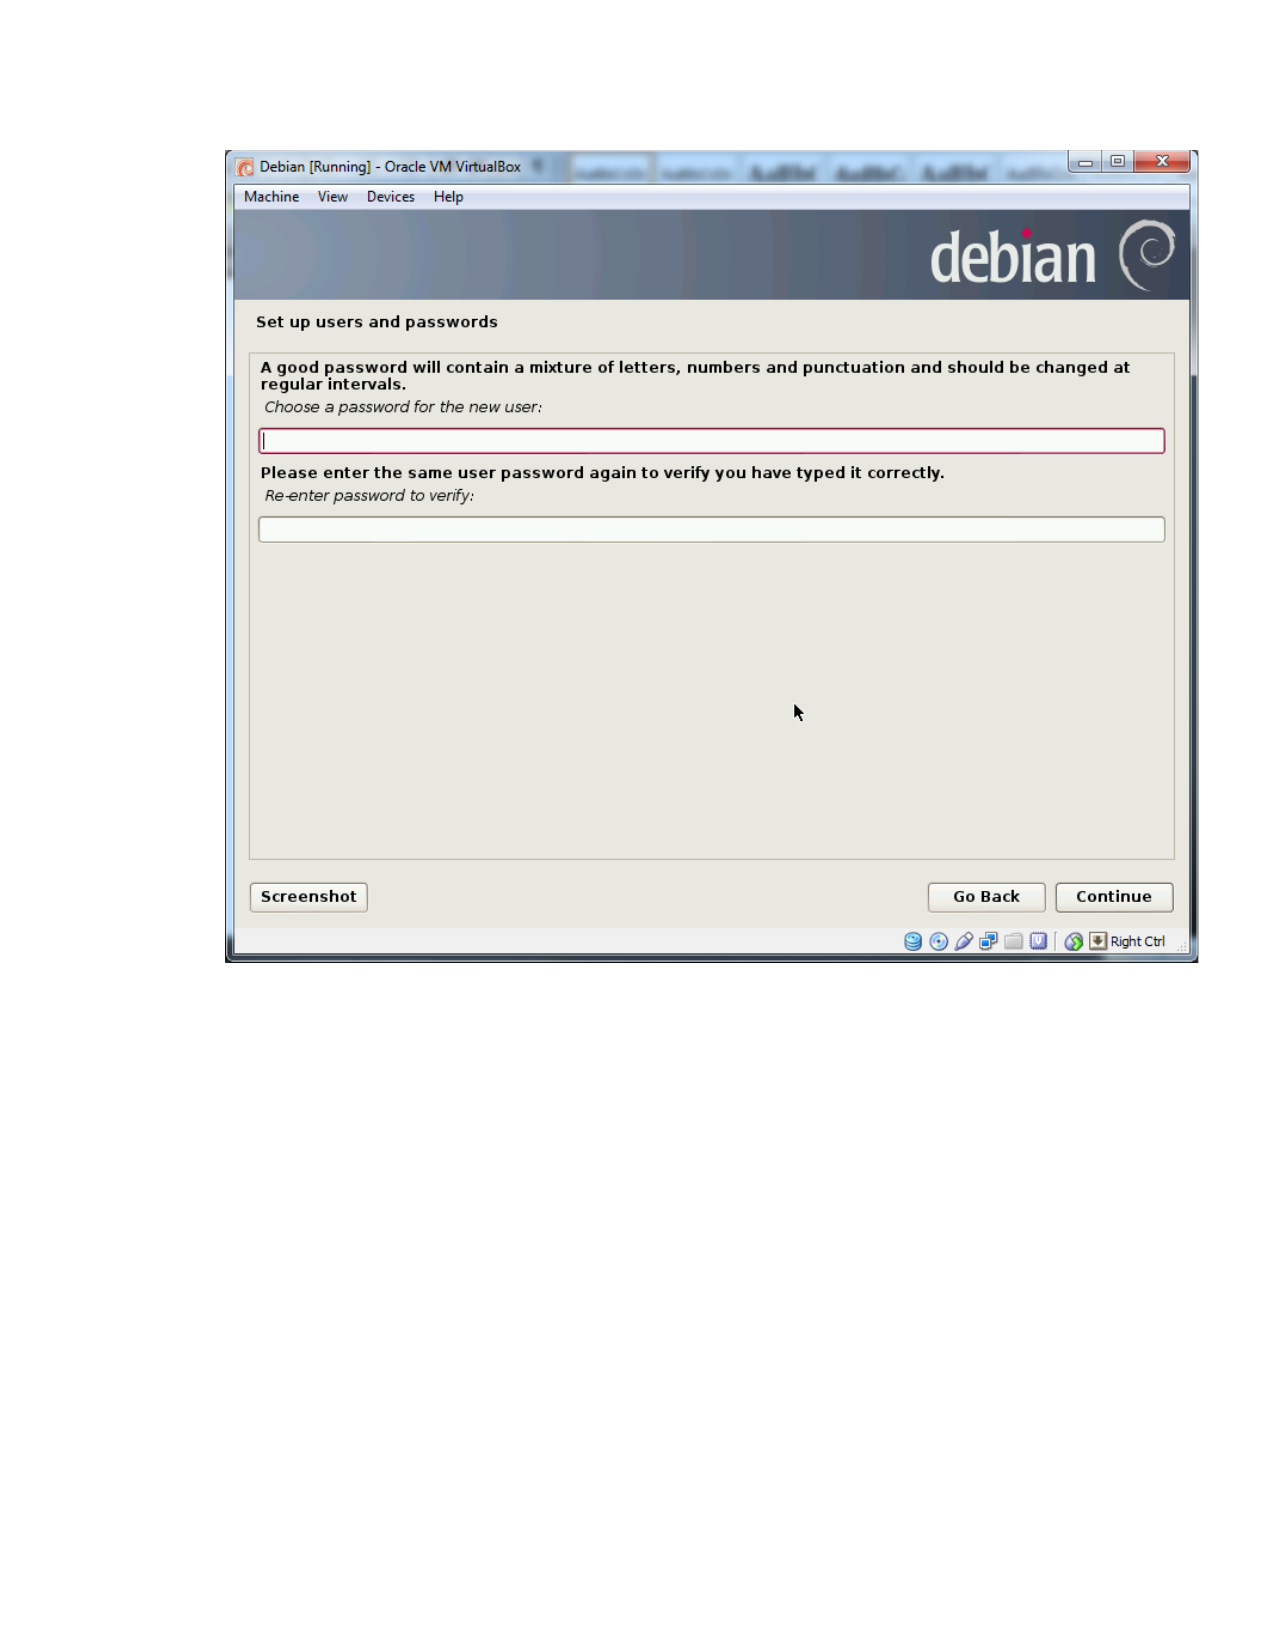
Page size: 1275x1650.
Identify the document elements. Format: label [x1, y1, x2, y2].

picture [225, 150, 1199, 963]
